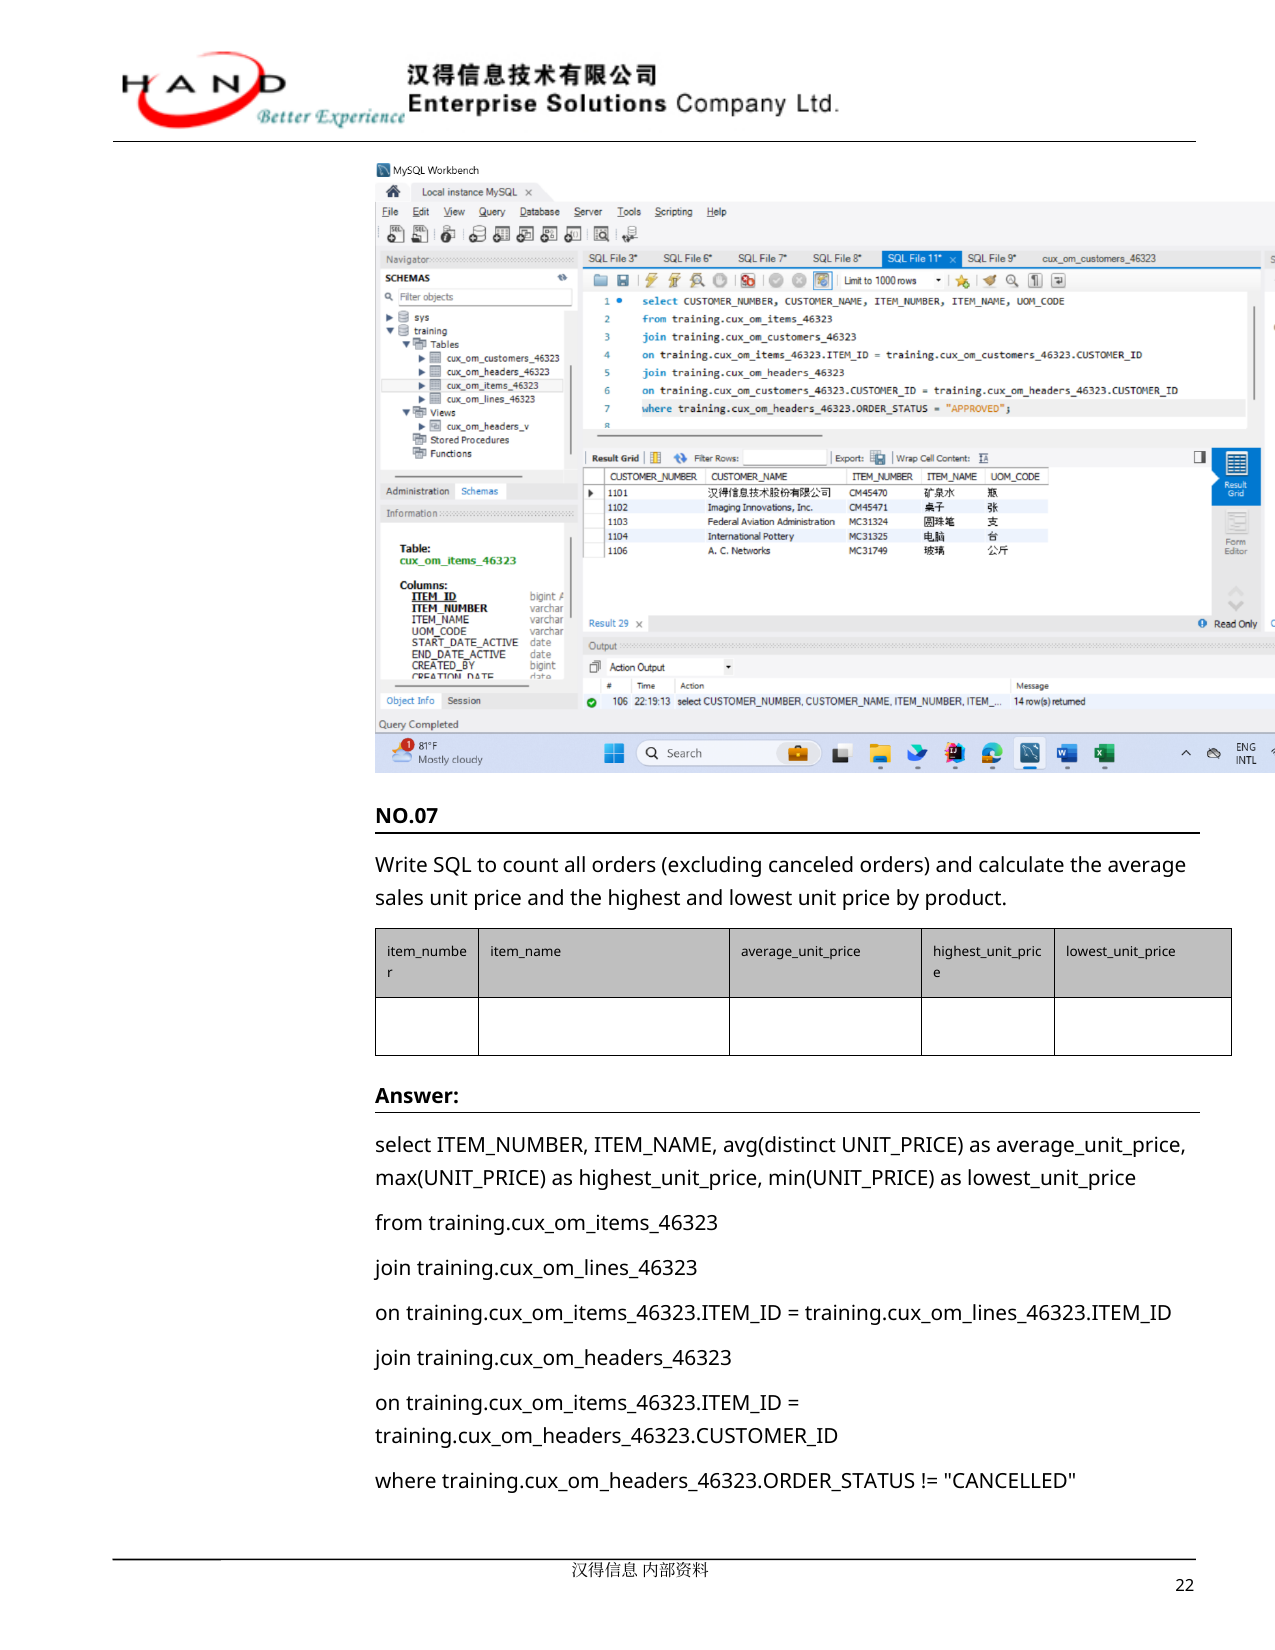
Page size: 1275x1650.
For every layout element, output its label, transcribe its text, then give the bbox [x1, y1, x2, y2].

text join training.cux_om_lines_46323 [375, 1253, 1200, 1281]
table_cell [479, 998, 729, 1055]
picture [375, 160, 1275, 773]
text join training.cux_om_headers_46323 [375, 1343, 1200, 1371]
table_header average_unit_price [730, 929, 921, 997]
subtitle Answer: [375, 1081, 1200, 1112]
text select ITEM_NUMBER, ITEM_NAME, avg(distinct UNIT_PRICE) as average_unit_price, max(UNIT_PRICE) as highest_unit_price, min(UNIT_PRICE) as lowest_unit_price [375, 1130, 1200, 1191]
table_header highest_unit_price [922, 929, 1054, 997]
table_cell [1055, 998, 1231, 1055]
text on training.cux_om_items_46323.ITEM_ID = training.cux_om_lines_46323.ITEM_ID [375, 1298, 1200, 1326]
picture [112, 45, 844, 137]
table_header item_number [376, 929, 478, 997]
text on training.cux_om_items_46323.ITEM_ID = training.cux_om_headers_46323.CUSTOMER_ID [375, 1388, 1200, 1449]
subtitle NO.07 [375, 802, 1200, 832]
text from training.cux_om_items_46323 [375, 1208, 1200, 1236]
table_header lowest_unit_price [1055, 929, 1231, 997]
text Write SQL to count all orders (excluding canceled orders) and calculate the average sales unit price and the highest and lowest unit price by product. [375, 850, 1200, 911]
table_header item_name [479, 929, 729, 997]
table_cell [730, 998, 921, 1055]
table_cell [922, 998, 1054, 1055]
text where training.cux_om_headers_46323.ORDER_STATUS != "CANCELLED" [375, 1466, 1200, 1494]
table_cell [376, 998, 478, 1055]
